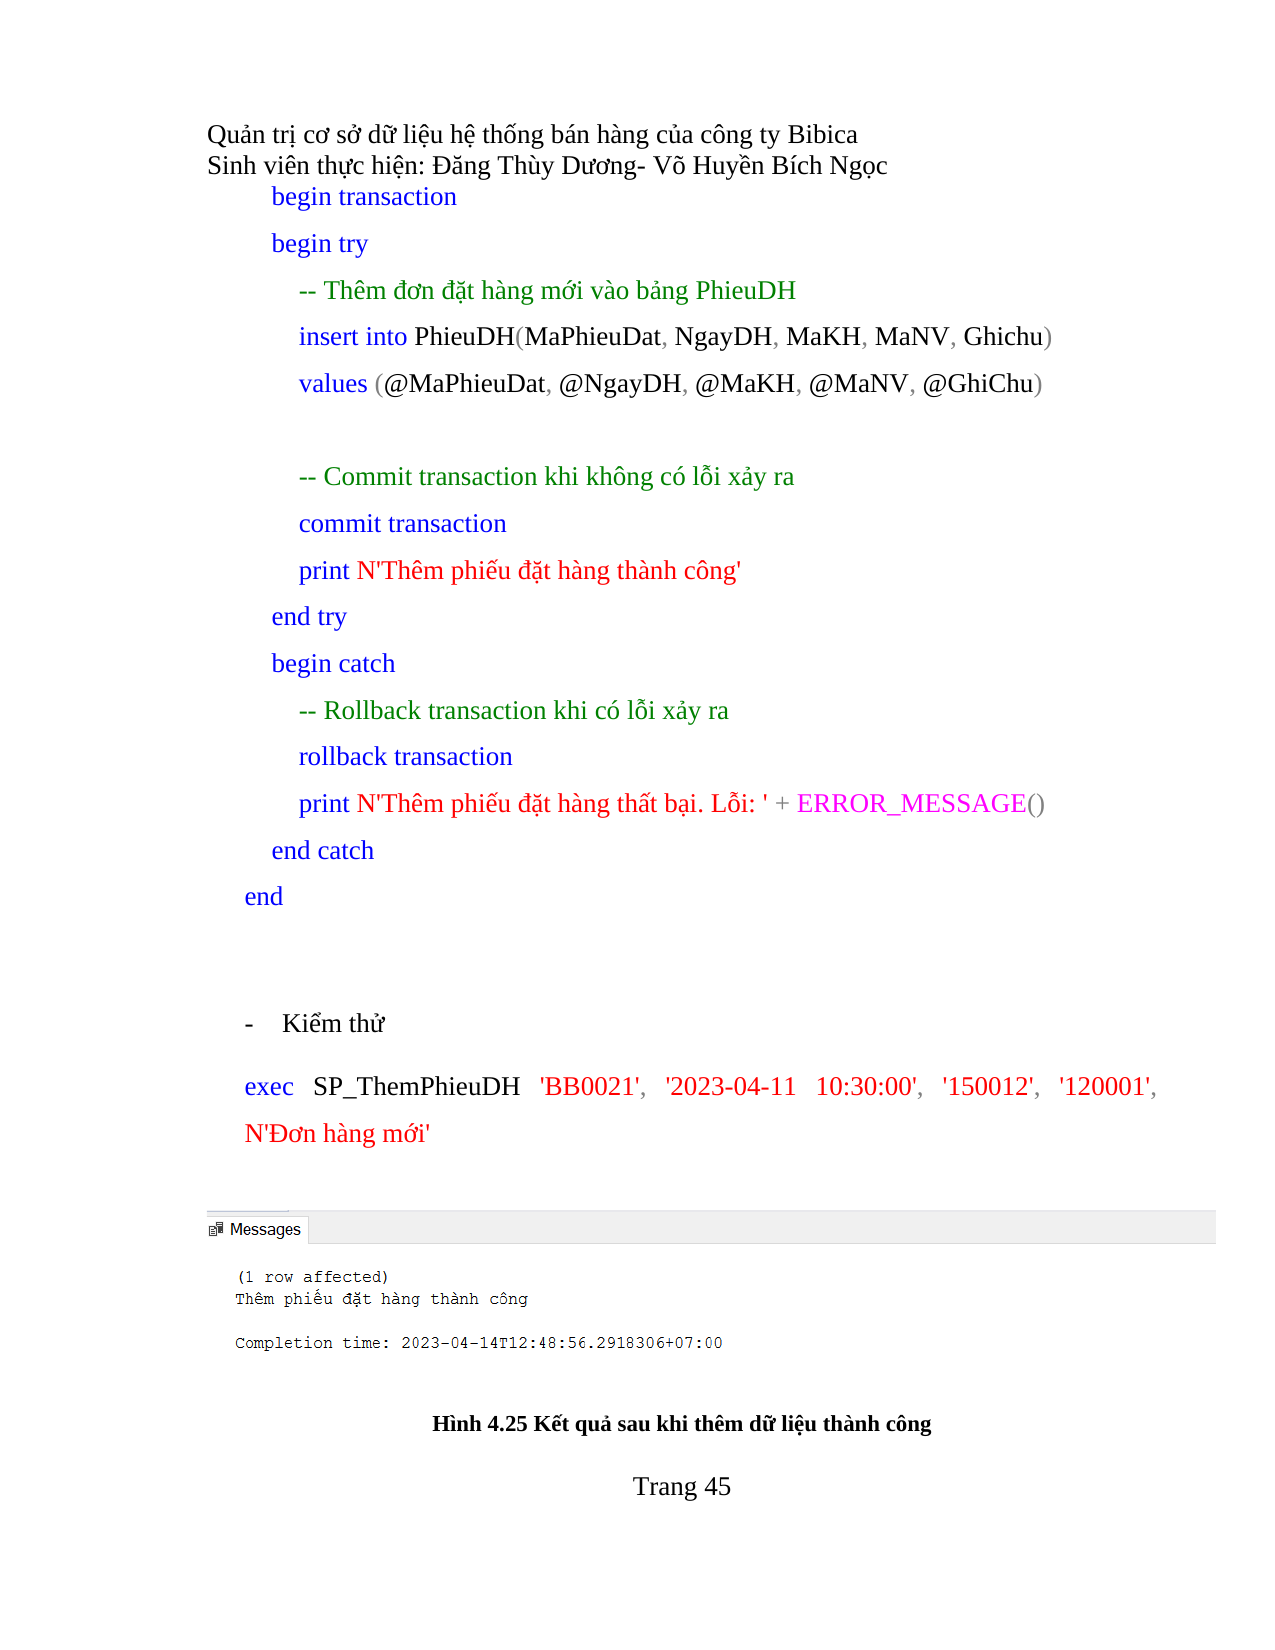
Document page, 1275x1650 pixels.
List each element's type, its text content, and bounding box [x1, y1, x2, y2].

text -- Thêm đơn đặt hàng mới vào bảng PhieuDH [244, 274, 1157, 305]
text -- Rollback transaction khi có lỗi xảy ra [244, 694, 1157, 725]
picture [206, 1210, 1216, 1379]
list Kiểm thử [244, 1007, 1157, 1038]
text begin catch [244, 647, 1157, 678]
text end catch [244, 834, 1157, 865]
text print N'Thêm phiếu đặt hàng thành công' [244, 554, 1157, 585]
text rollback transaction [244, 740, 1157, 772]
text end [244, 880, 1157, 912]
text print N'Thêm phiếu đặt hàng thất bại. Lỗi: ' + ERROR_MESSAGE() [244, 787, 1157, 818]
text begin transaction [244, 180, 1157, 212]
text insert into PhieuDH(MaPhieuDat, NgayDH, MaKH, MaNV, Ghichu) [244, 320, 1157, 352]
text begin try [244, 227, 1157, 258]
text values (@MaPhieuDat, @NgayDH, @MaKH, @MaNV, @GhiChu) [244, 367, 1157, 398]
text commit transaction [244, 507, 1157, 538]
text exec SP_ThemPhieuDH 'BB0021', '2023-04-11 10:30:00', '150012', '120001', N'Đơn hàng mới' [244, 1070, 1157, 1148]
text -- Commit transaction khi không có lỗi xảy ra [244, 460, 1157, 492]
text end try [244, 600, 1157, 632]
